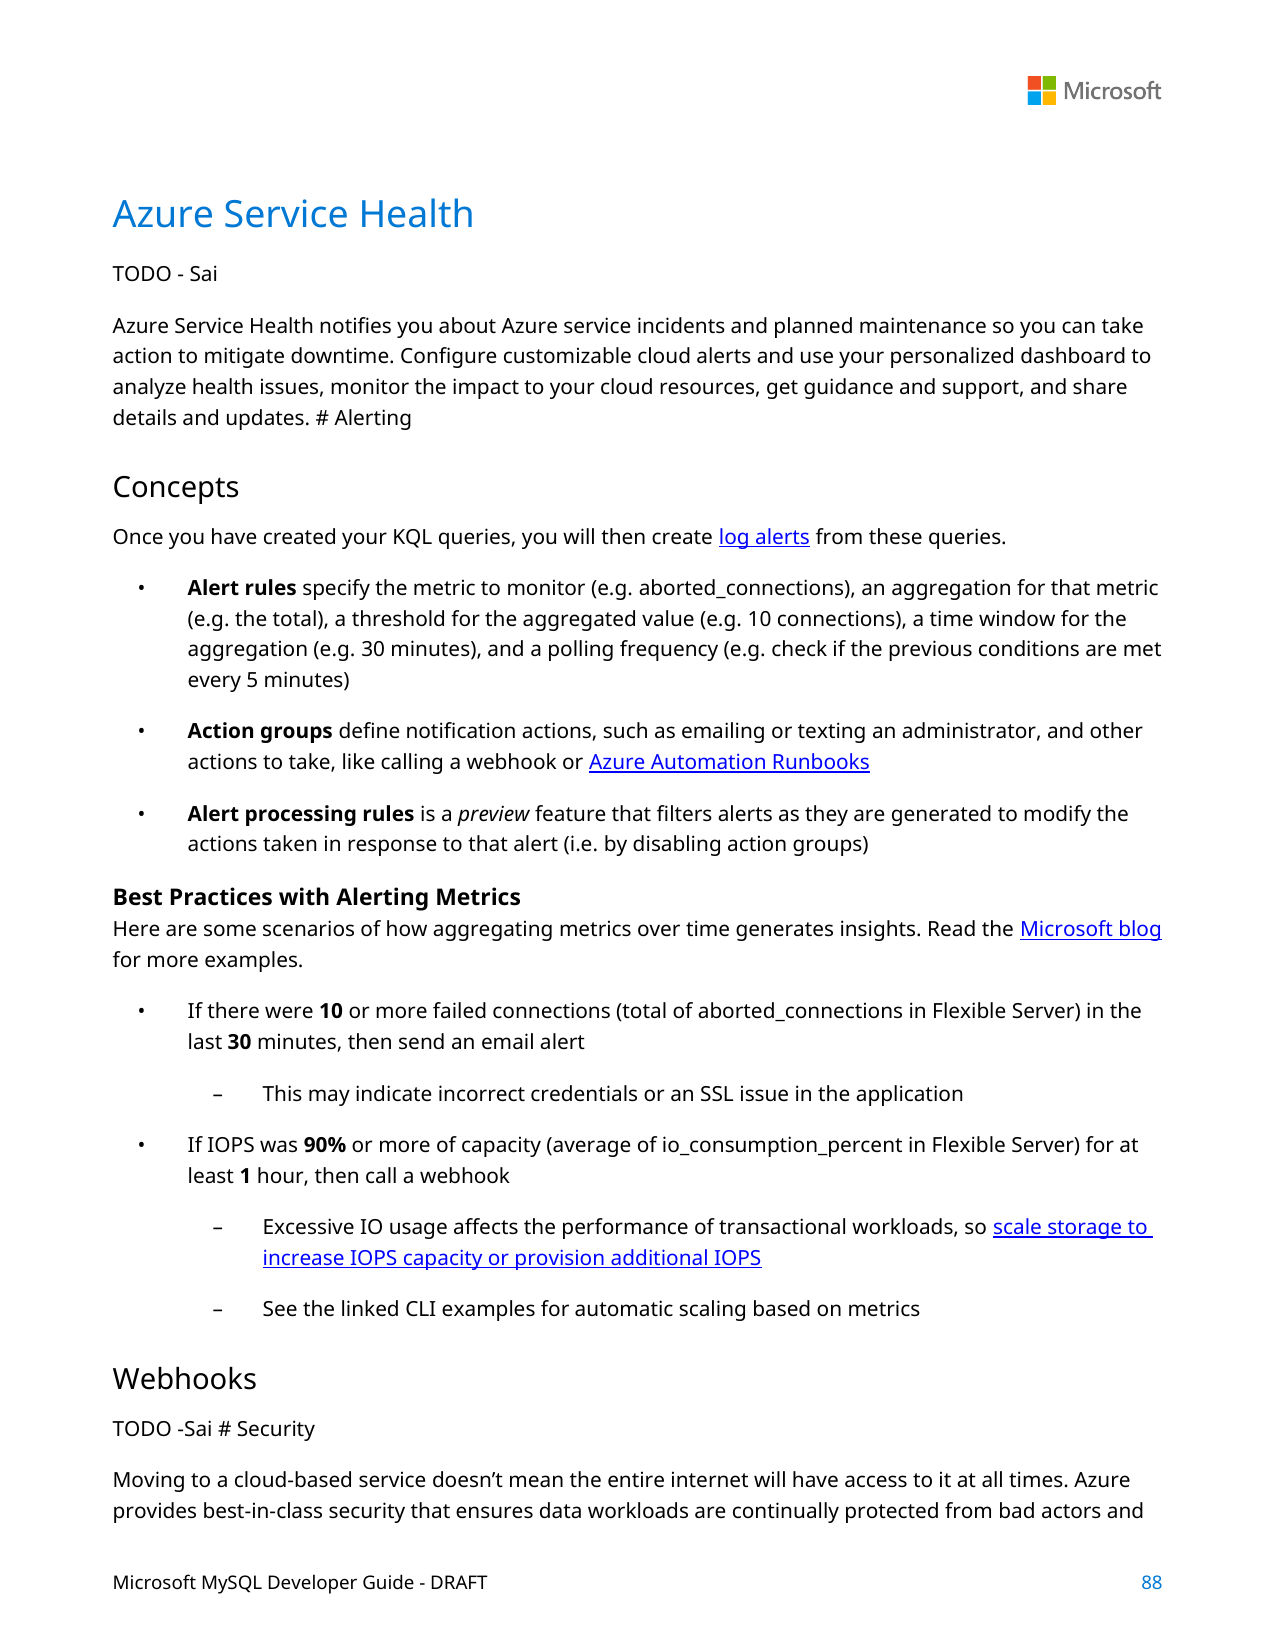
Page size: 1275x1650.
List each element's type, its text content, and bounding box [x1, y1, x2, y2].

text Azure Service Health notifies you about Azure service incidents and planned maintenance so you can take action to mitigate downtime. Configure customizable cloud alerts and use your personalized dashboard to analyze health issues, monitor the impact to your cloud resources, get guidance and support, and share details and updates. # Alerting [112, 311, 1162, 431]
text Once you have created your KQL queries, you will then create log alerts from these queries. [112, 522, 1162, 550]
list See the linked CLI examples for automatic scaling based on metrics [212, 1294, 1162, 1323]
picture [1026, 75, 1163, 107]
list If there were 10 or more failed connections (total of aborted_connections in Flexible Server) in the last 30 minutes, then send an email alert [137, 997, 1162, 1056]
subtitle Webhooks [112, 1358, 1162, 1398]
list Alert rules specify the metric to monitor (e.g. aborted_connections), an aggregation for that metric (e.g. the total), a threshold for the aggregated value (e.g. 10 connections), a time window for the aggregation (e.g. 30 minutes), and a polling frequency (e.g. check if the previous conditions are met every 5 minutes) [137, 573, 1162, 694]
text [112, 1465, 1162, 1524]
text TODO -Sai # Security [112, 1414, 1162, 1442]
list Action groups define notification actions, such as emailing or texting an administrator, and other actions to take, like calling a webhook or Azure Automation Runbooks [137, 717, 1162, 776]
subtitle Best Practices with Alerting Metrics [112, 881, 1162, 912]
list Alert processing rules is a preview feature that filters alerts as they are generated to modify the actions taken in response to that alert (i.e. by disabling action groups) [137, 799, 1162, 858]
subtitle Azure Service Health [112, 187, 1162, 238]
text Here are some scenarios of how aggregating metrics over time generates insights. Read the Microsoft blog for more examples. [112, 914, 1162, 974]
list If IOPS was 90% or more of capacity (average of io_consumption_percent in Flexible Server) for at least 1 hour, then call a webhook [137, 1130, 1162, 1189]
list This may indicate incorrect credentials or an SSL issue in the application [212, 1079, 1162, 1107]
text TODO - Sai [112, 259, 1162, 288]
subtitle Concepts [112, 467, 1162, 506]
list Excessive IO usage affects the performance of transactional workloads, so scale storage to increase IOPS capacity or provision additional IOPS [212, 1212, 1162, 1271]
